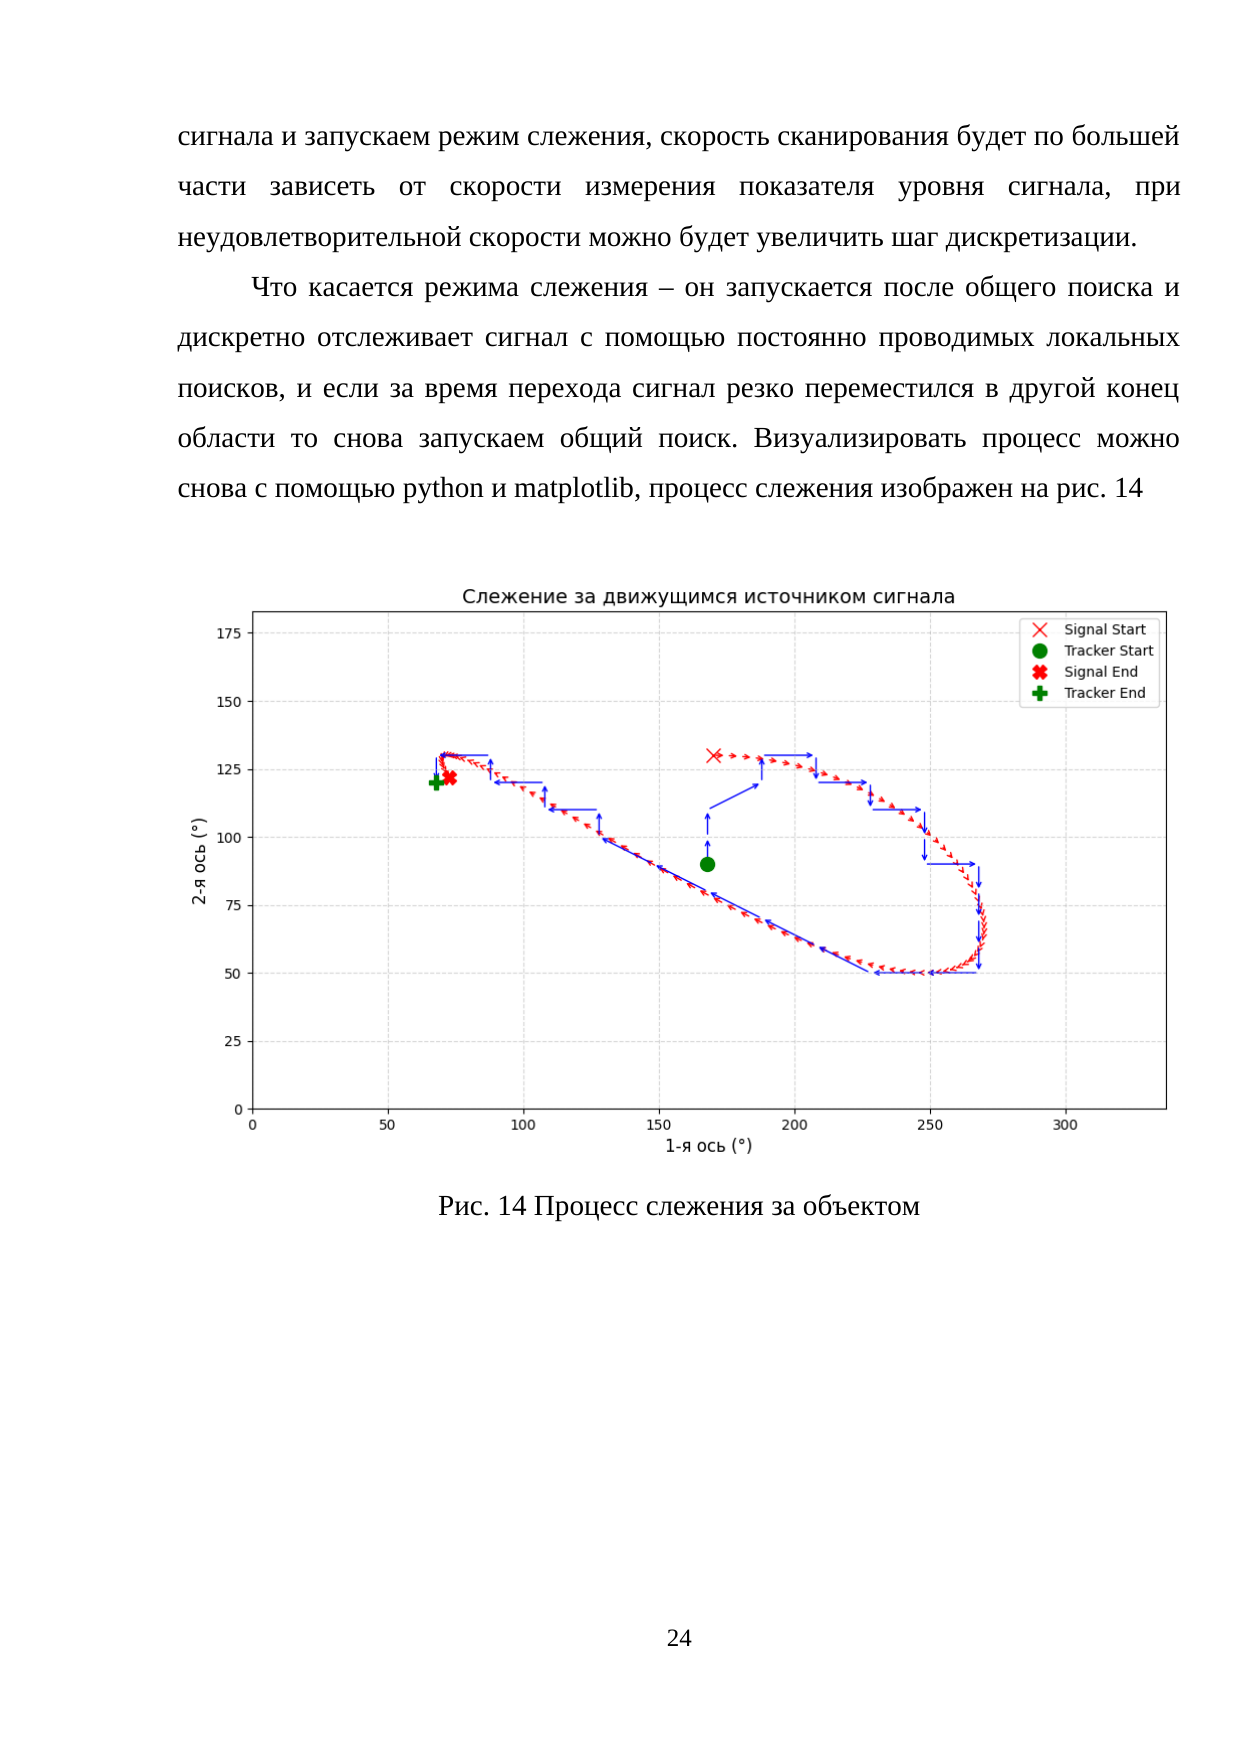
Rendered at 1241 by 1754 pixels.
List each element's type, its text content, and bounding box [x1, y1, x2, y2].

text Что касается режима слежения – он запускается после общего поиска и дискретно отслеживает сигнал с помощью постоянно проводимых локальных поисков, и если за время перехода сигнал резко переместился в другой конец области то снова запускаем общий поиск. Визуализировать процесс можно снова с помощью python и matplotlib, процесс слежения изображен на рис. 14 [177, 269, 1181, 504]
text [177, 118, 1181, 252]
text Рис. 14 Процесс слежения за объектом [177, 1188, 1181, 1221]
picture [177, 571, 1181, 1174]
